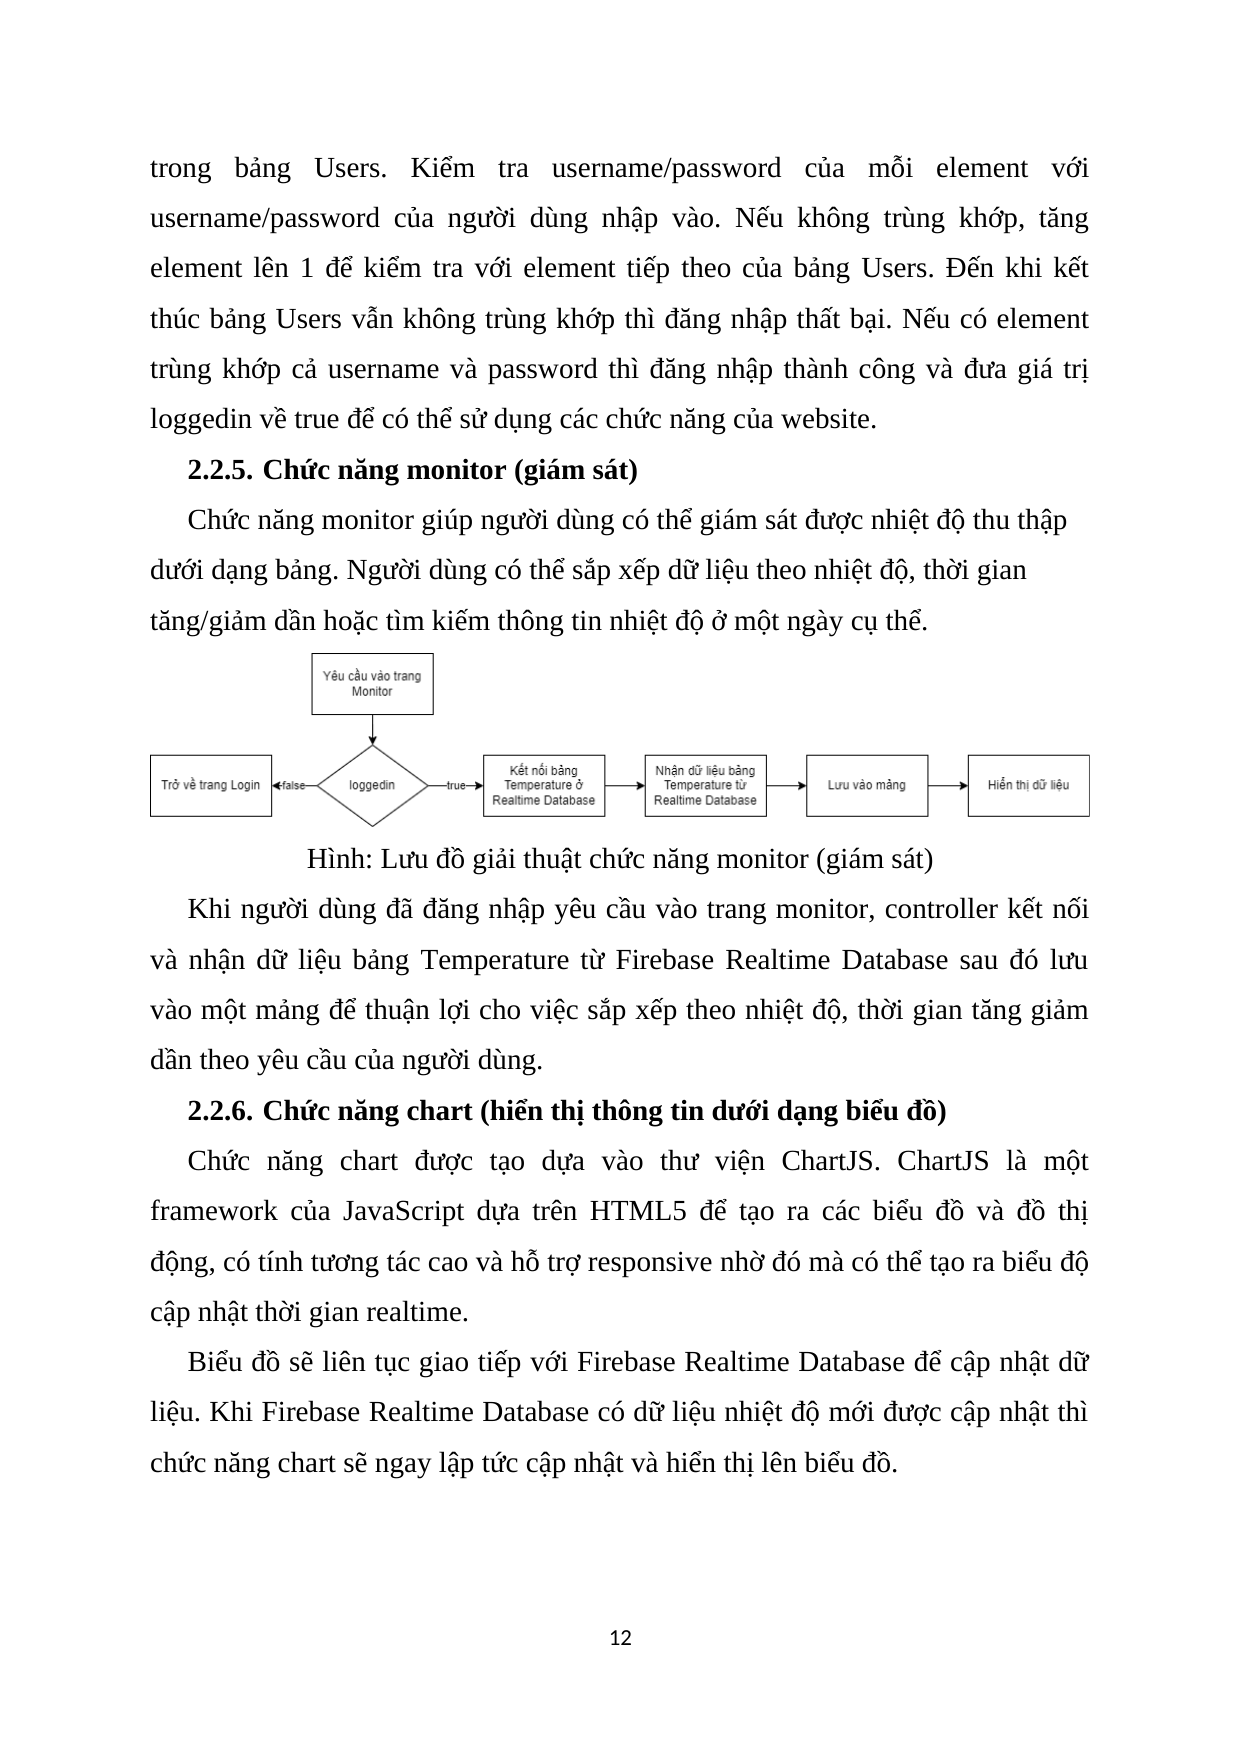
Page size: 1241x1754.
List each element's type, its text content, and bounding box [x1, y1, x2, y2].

text Chức năng chart được tạo dựa vào thư viện ChartJS. ChartJS là một framework của JavaScript dựa trên HTML5 để tạo ra các biểu đồ và đồ thị động, có tính tương tác cao và hỗ trợ responsive nhờ đó mà có thể tạo ra biểu độ cập nhật thời gian realtime. [150, 1143, 1090, 1327]
text Biểu đồ sẽ liên tục giao tiếp với Firebase Realtime Database để cập nhật dữ liệu. Khi Firebase Realtime Database có dữ liệu nhiệt độ mới được cập nhật thì chức năng chart sẽ ngay lập tức cập nhật và hiển thị lên biểu đồ. [150, 1344, 1090, 1478]
text Khi người dùng đã đăng nhập yêu cầu vào trang monitor, controller kết nối và nhận dữ liệu bảng Temperature từ Firebase Realtime Database sau đó lưu vào một mảng để thuận lợi cho việc sắp xếp theo nhiệt độ, thời gian tăng giảm dần theo yêu cầu của người dùng. [150, 891, 1090, 1076]
picture [150, 653, 1090, 828]
text Chức năng monitor giúp người dùng có thể giám sát được nhiệt độ thu thập dưới dạng bảng. Người dùng có thể sắp xếp dữ liệu theo nhiệt độ, thời gian tăng/giảm dần hoặc tìm kiếm thông tin nhiệt độ ở một ngày cụ thể. [150, 502, 1090, 636]
list Chức năng chart (hiển thị thông tin dưới dạng biểu đồ) [187, 1093, 1090, 1126]
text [150, 150, 1090, 435]
list Chức năng monitor (giám sát) [187, 452, 1090, 485]
text Hình: Lưu đồ giải thuật chức năng monitor (giám sát) [150, 841, 1090, 875]
